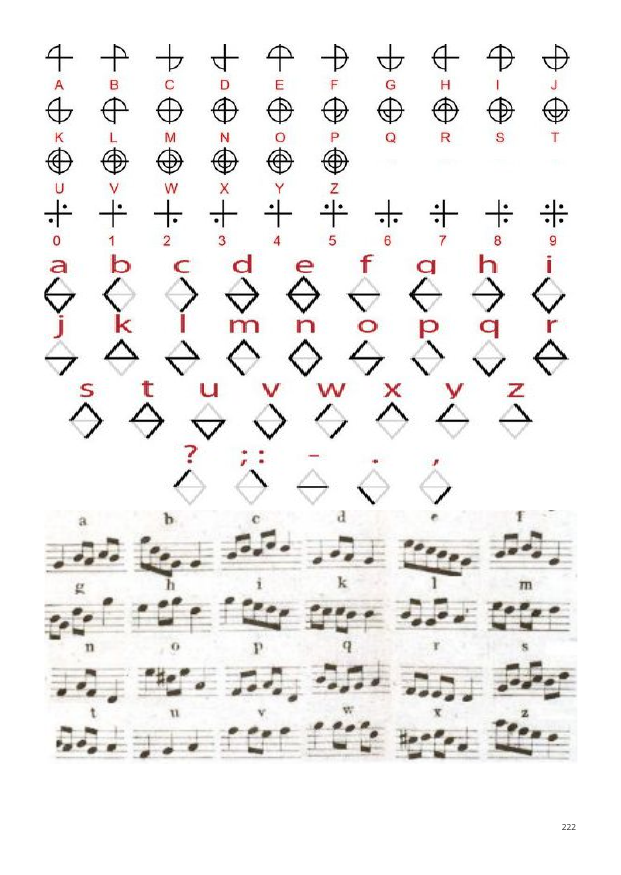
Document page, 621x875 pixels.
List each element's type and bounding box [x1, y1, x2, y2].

picture [44, 249, 576, 509]
picture [44, 44, 576, 248]
picture [44, 510, 578, 764]
